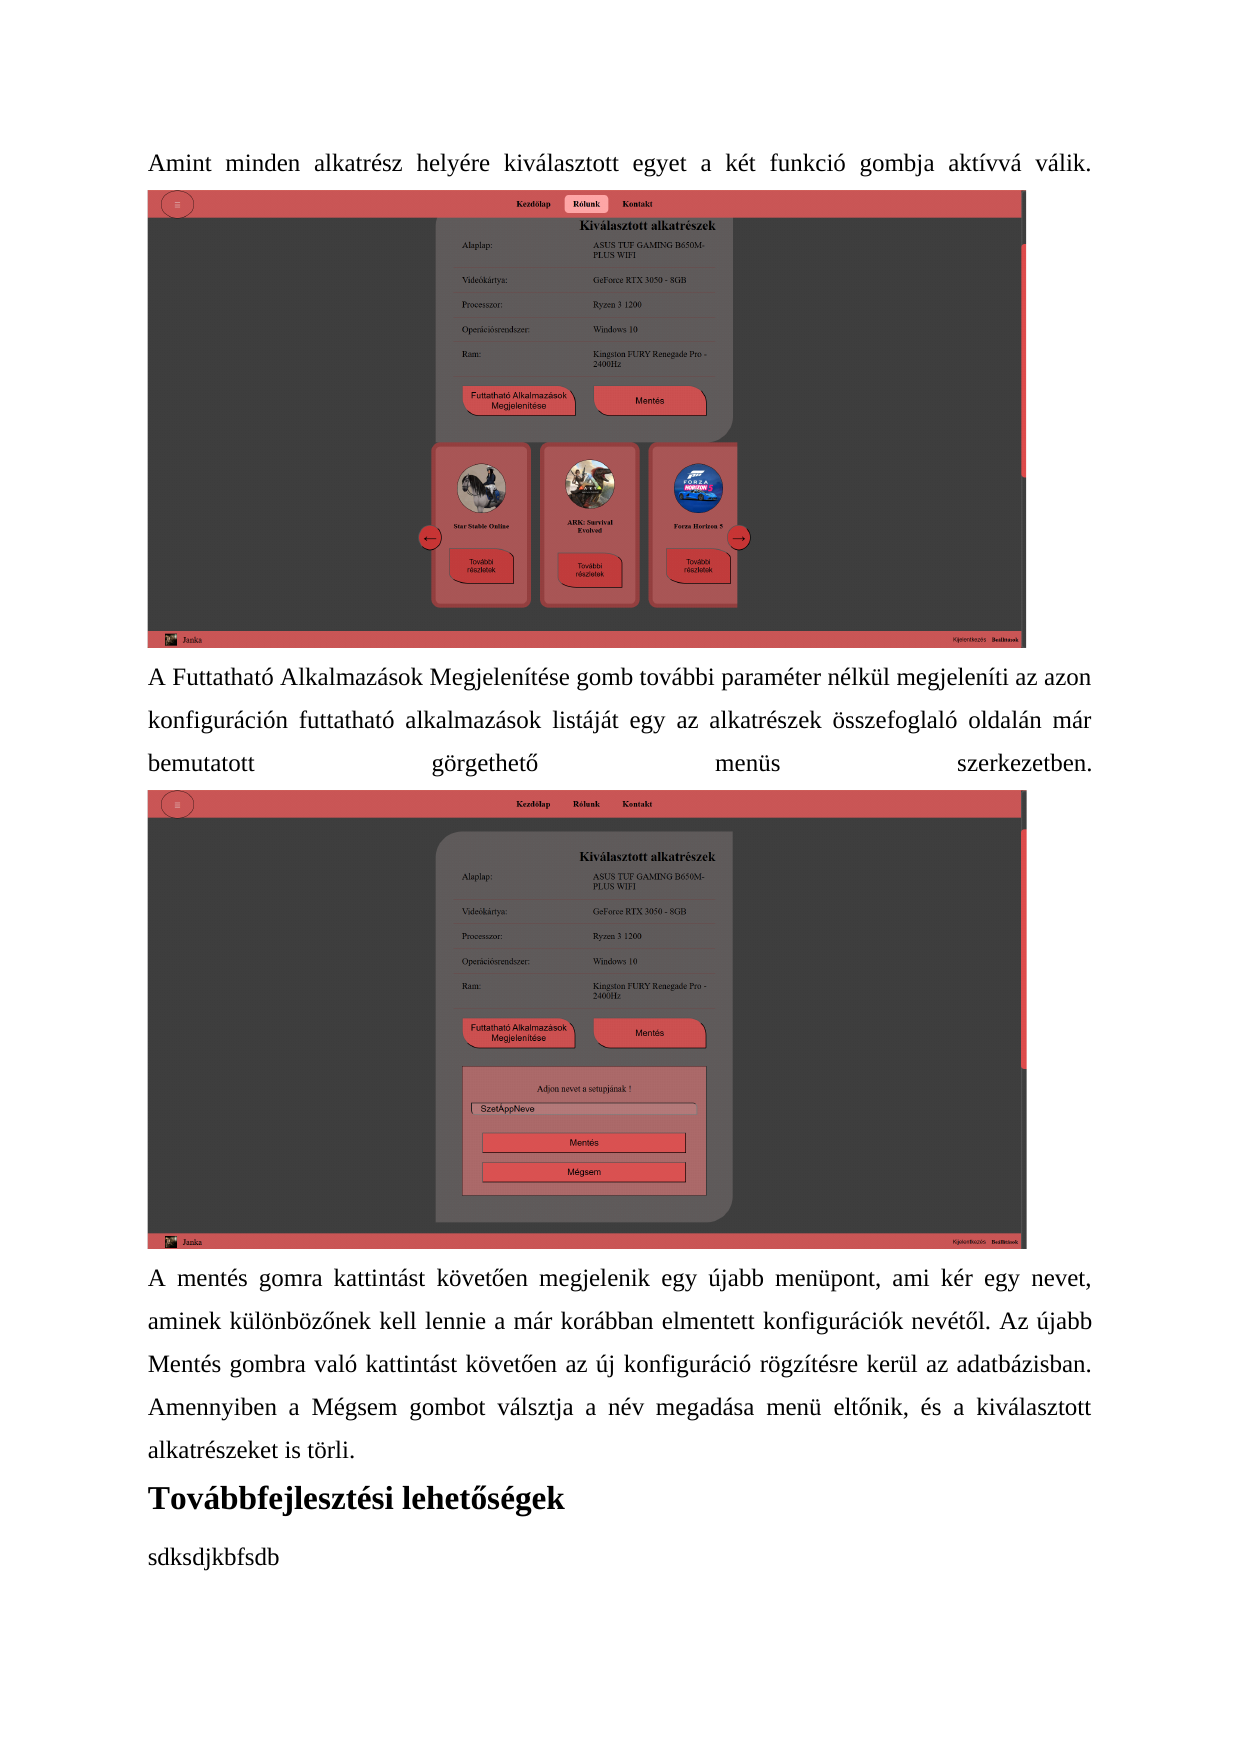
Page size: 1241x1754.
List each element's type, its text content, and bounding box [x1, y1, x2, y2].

picture [147, 790, 1027, 1249]
picture [147, 190, 1027, 648]
text A mentés gomra kattintást követően megjelenik egy újabb menüpont, ami kér egy nevet, aminek különbözőnek kell lennie a már korábban elmentett konfigurációk nevétől. Az újabb Mentés gombra való kattintást követően az új konfiguráció rögzítésre kerül az adatbázisban. Amennyiben a Mégsem gombot válsztja a név megadása menü eltőnik, és a kiválasztott alkatrészeket is törli. [148, 1263, 1093, 1464]
text sdksdjkbfsdb [148, 1542, 1093, 1571]
text Továbbfejlesztési lehetőségek [148, 1479, 1093, 1517]
